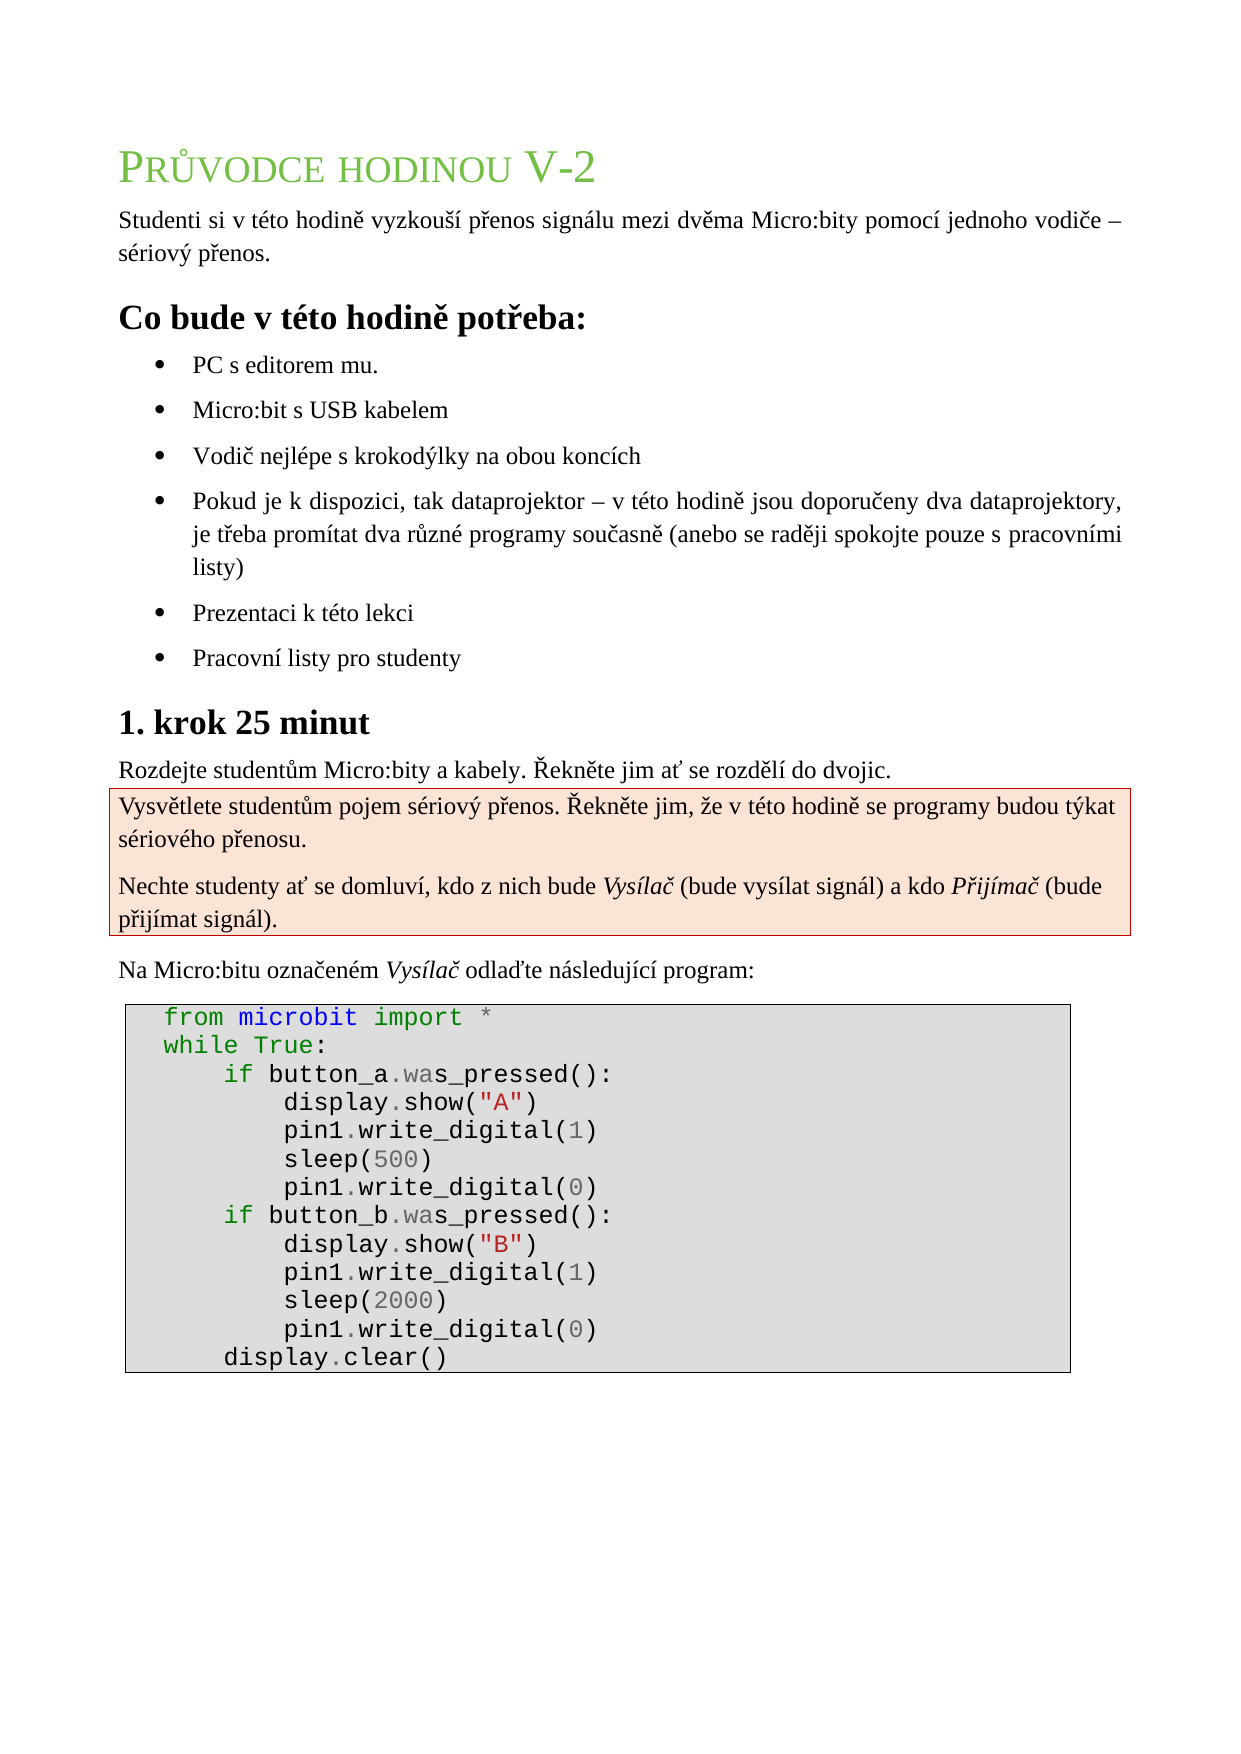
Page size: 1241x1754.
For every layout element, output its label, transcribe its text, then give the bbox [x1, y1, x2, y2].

list Prezentaci k této lekci [155, 598, 1122, 627]
subtitle Průvodce hodinou V-2 [118, 139, 1122, 193]
text Nechte studenty ať se domluví, kdo z nich bude Vysílač (bude vysílat signál) a kdo Přijímač (bude přijímat signál). [110, 868, 1130, 935]
text Vysvětlete studentům pojem sériový přenos. Řekněte jim, že v této hodině se programy budou týkat sériového přenosu. [110, 789, 1130, 853]
subtitle Co bude v této hodině potřeba: [118, 296, 1122, 337]
list PC s editorem mu. [155, 350, 1122, 378]
list Pokud je k dispozici, tak dataprojektor – v této hodině jsou doporučeny dva dataprojektory, je třeba promítat dva různé programy současně (anebo se raději spokojte pouze s pracovními listy) [155, 486, 1122, 581]
subtitle 1. krok 25 minut [118, 701, 1122, 742]
list Vodič nejlépe s krokodýlky na obou koncích [155, 441, 1122, 469]
text Studenti si v této hodině vyzkouší přenos signálu mezi dvěma Micro:bity pomocí jednoho vodiče – sériový přenos. [118, 205, 1122, 267]
list Na Micro:bitu označeném Vysílač odlaďte následující program: [118, 955, 1122, 984]
list Rozdejte studentům Micro:bity a kabely. Řekněte jim ať se rozdělí do dvojic. [118, 755, 1122, 783]
list Pracovní listy pro studenty [155, 643, 1122, 672]
list Micro:bit s USB kabelem [155, 395, 1122, 424]
